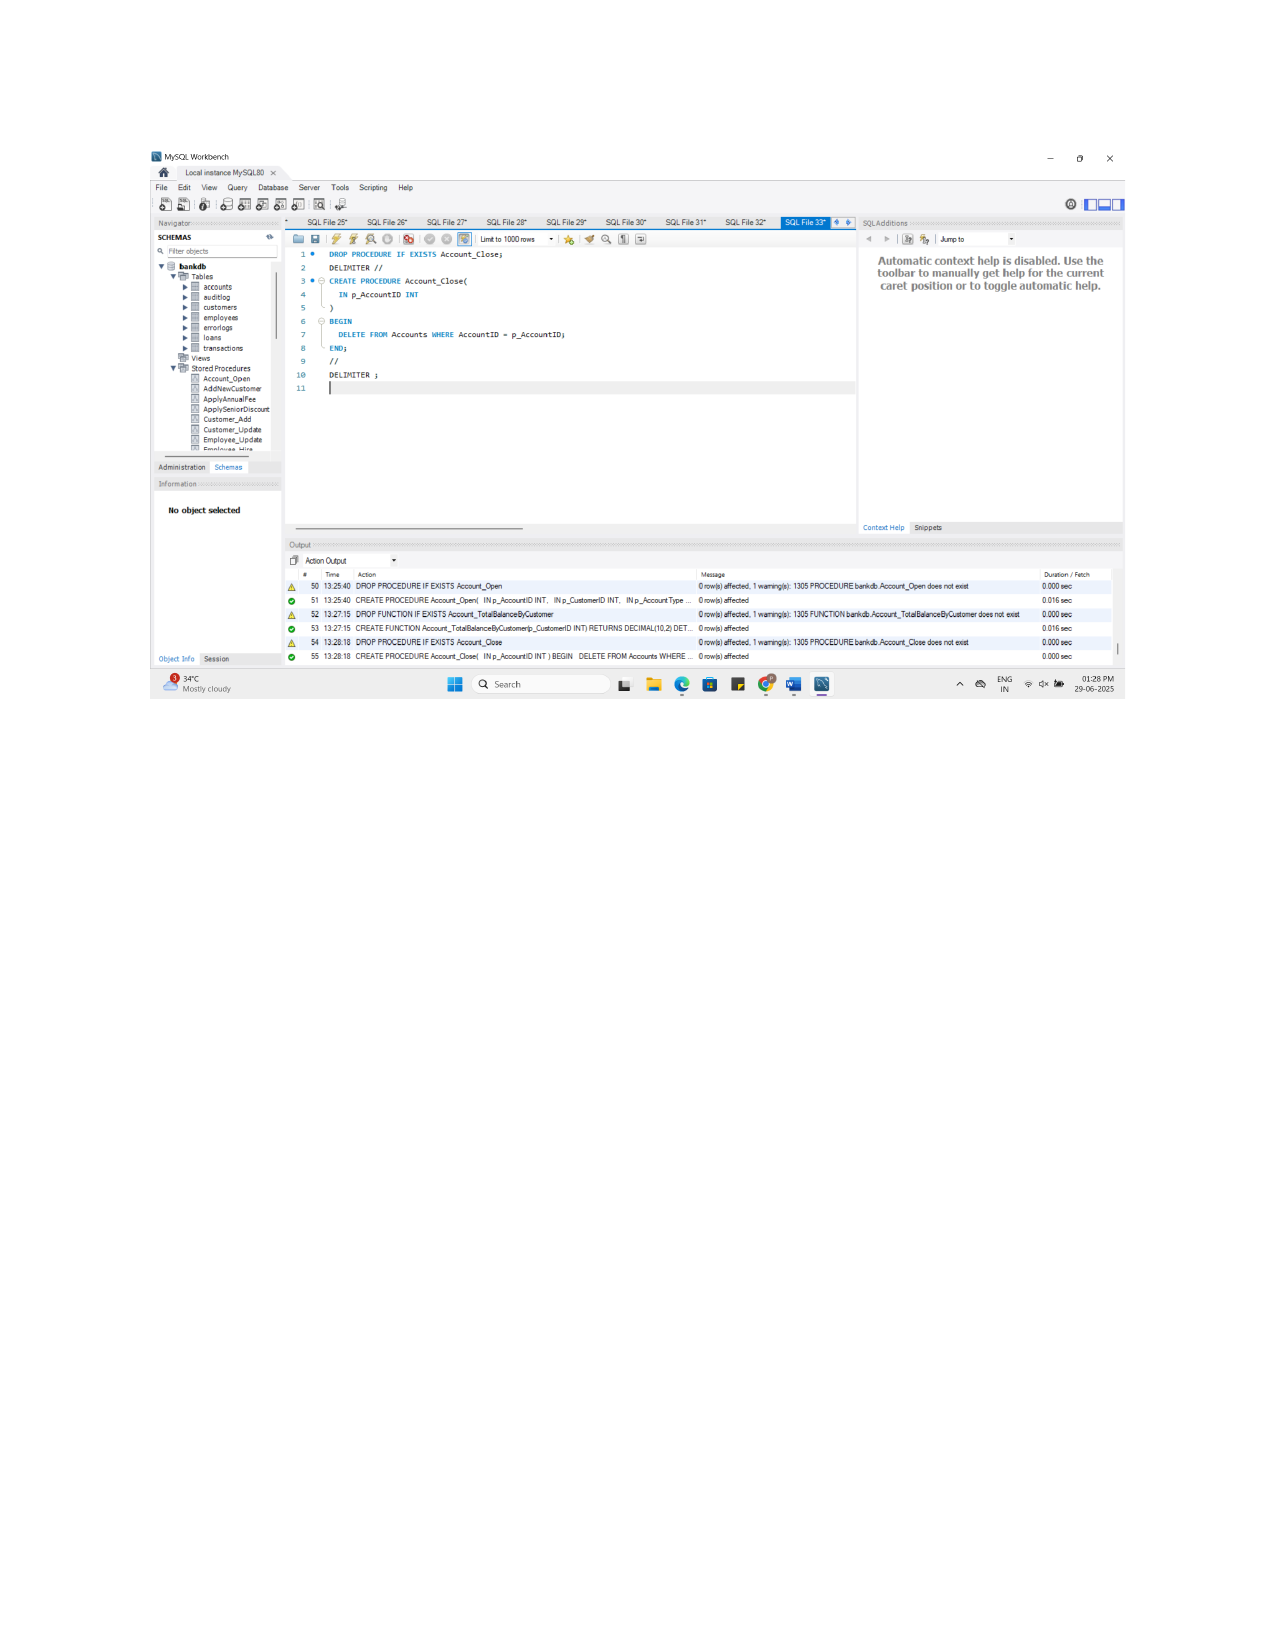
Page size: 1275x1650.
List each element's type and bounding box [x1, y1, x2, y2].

picture [150, 150, 1125, 699]
